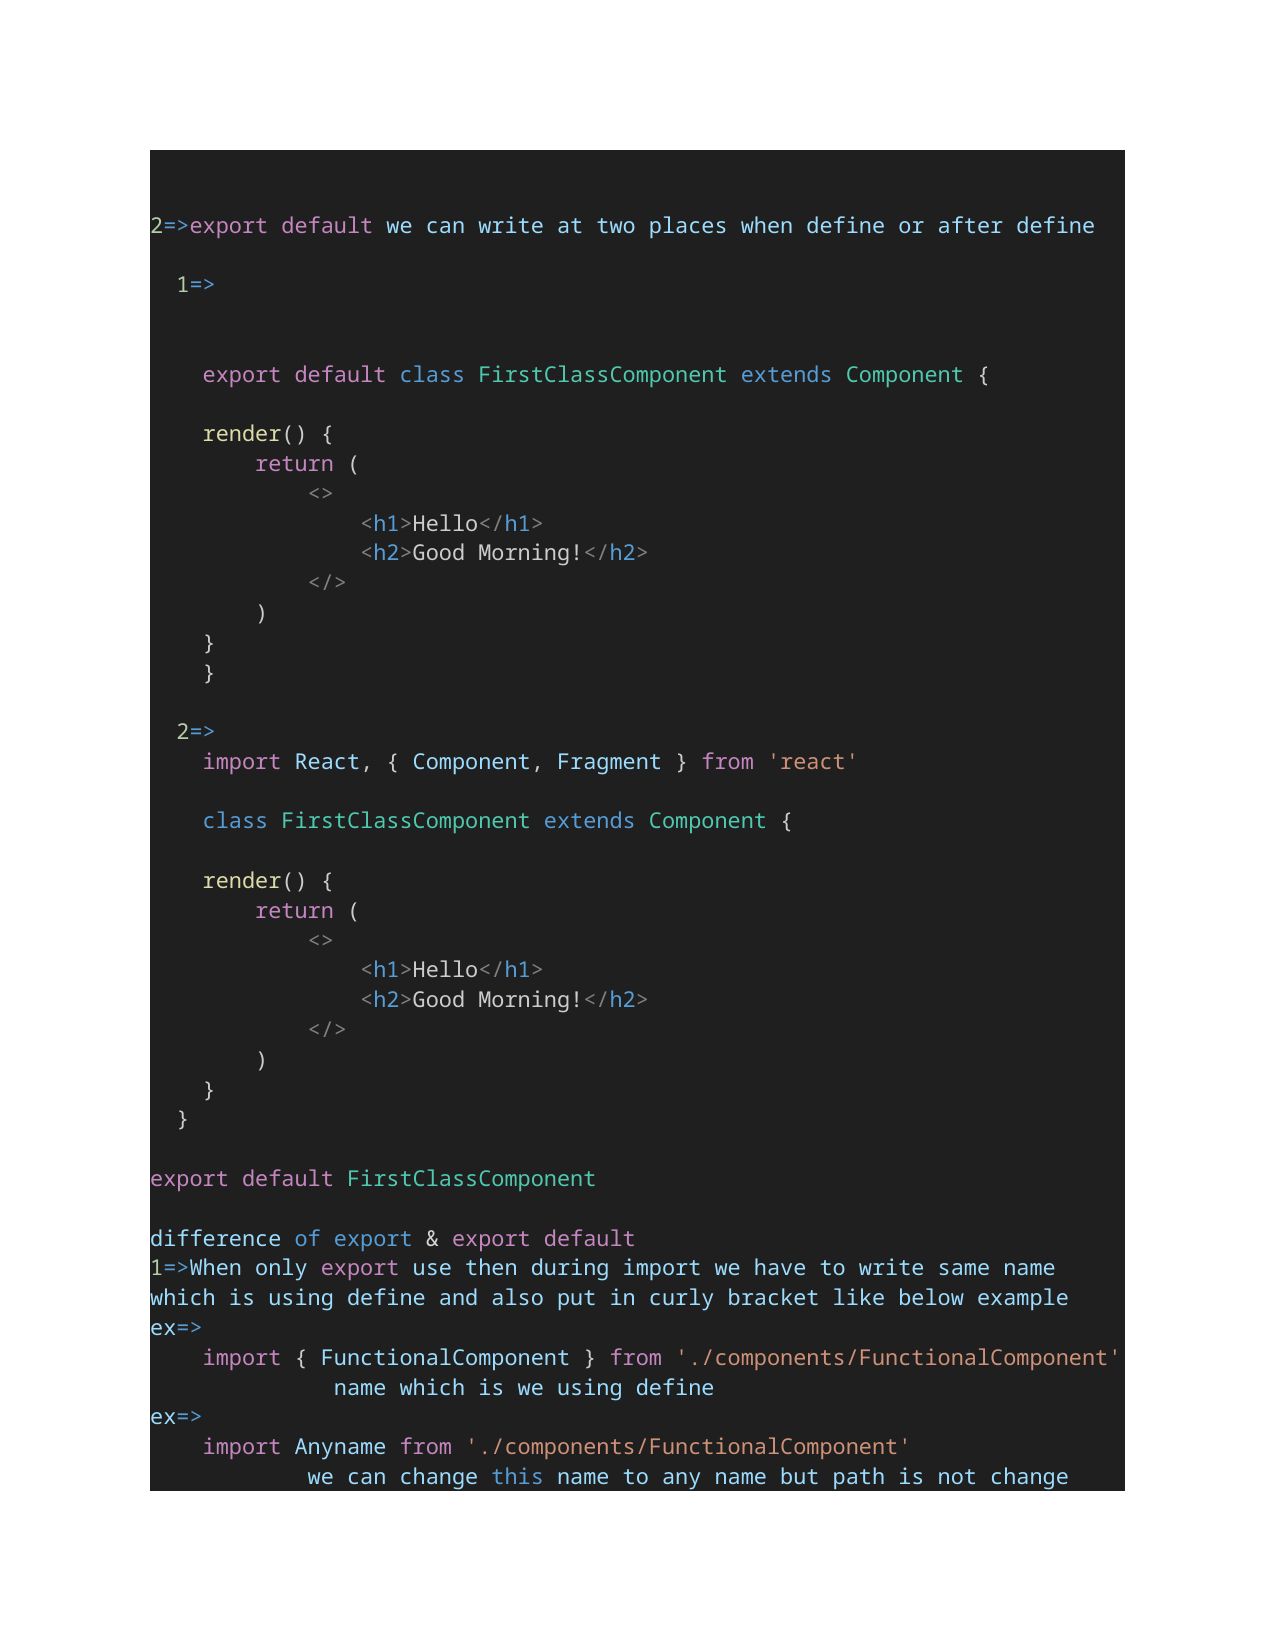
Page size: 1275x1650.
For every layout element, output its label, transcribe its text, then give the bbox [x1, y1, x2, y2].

text return ( [150, 448, 1125, 478]
text import Anyname from './components/FunctionalComponent' [150, 1431, 1125, 1461]
text } [150, 1073, 1125, 1103]
text import { FunctionalComponent } from './components/FunctionalComponent' [150, 1342, 1125, 1371]
text <h2>Good Morning!</h2> [150, 984, 1125, 1014]
text import React, { Component, Fragment } from 'react' [150, 746, 1125, 776]
text ) [150, 1044, 1125, 1073]
text return ( [150, 895, 1125, 924]
text } [150, 627, 1125, 656]
text } [150, 1103, 1125, 1133]
text <h1>Hello</h1> [150, 507, 1125, 537]
text </> [150, 1014, 1125, 1044]
text ex=> [150, 1401, 1125, 1431]
text difference of export & export default [150, 1222, 1125, 1252]
text <> [150, 924, 1125, 954]
text <> [150, 478, 1125, 507]
text 1=>When only export use then during import we have to write same name which is using define and also put in curly bracket like below example [150, 1252, 1125, 1312]
text 2=> [150, 716, 1125, 746]
text name which is we using define [150, 1371, 1125, 1401]
text 2=>export default we can write at two places when define or after define [150, 209, 1125, 239]
text we can change this name to any name but path is not change [150, 1461, 1125, 1491]
text } [150, 656, 1125, 686]
text <h2>Good Morning!</h2> [150, 537, 1125, 567]
text export default class FirstClassComponent extends Component { [150, 358, 1125, 388]
text render() { [150, 865, 1125, 895]
text </> [150, 567, 1125, 597]
text ) [150, 597, 1125, 627]
text <h1>Hello</h1> [150, 954, 1125, 984]
text class FirstClassComponent extends Component { [150, 805, 1125, 835]
text export default FirstClassComponent [150, 1163, 1125, 1193]
text render() { [150, 418, 1125, 448]
text 1=> [150, 269, 1125, 299]
text ex=> [150, 1312, 1125, 1342]
